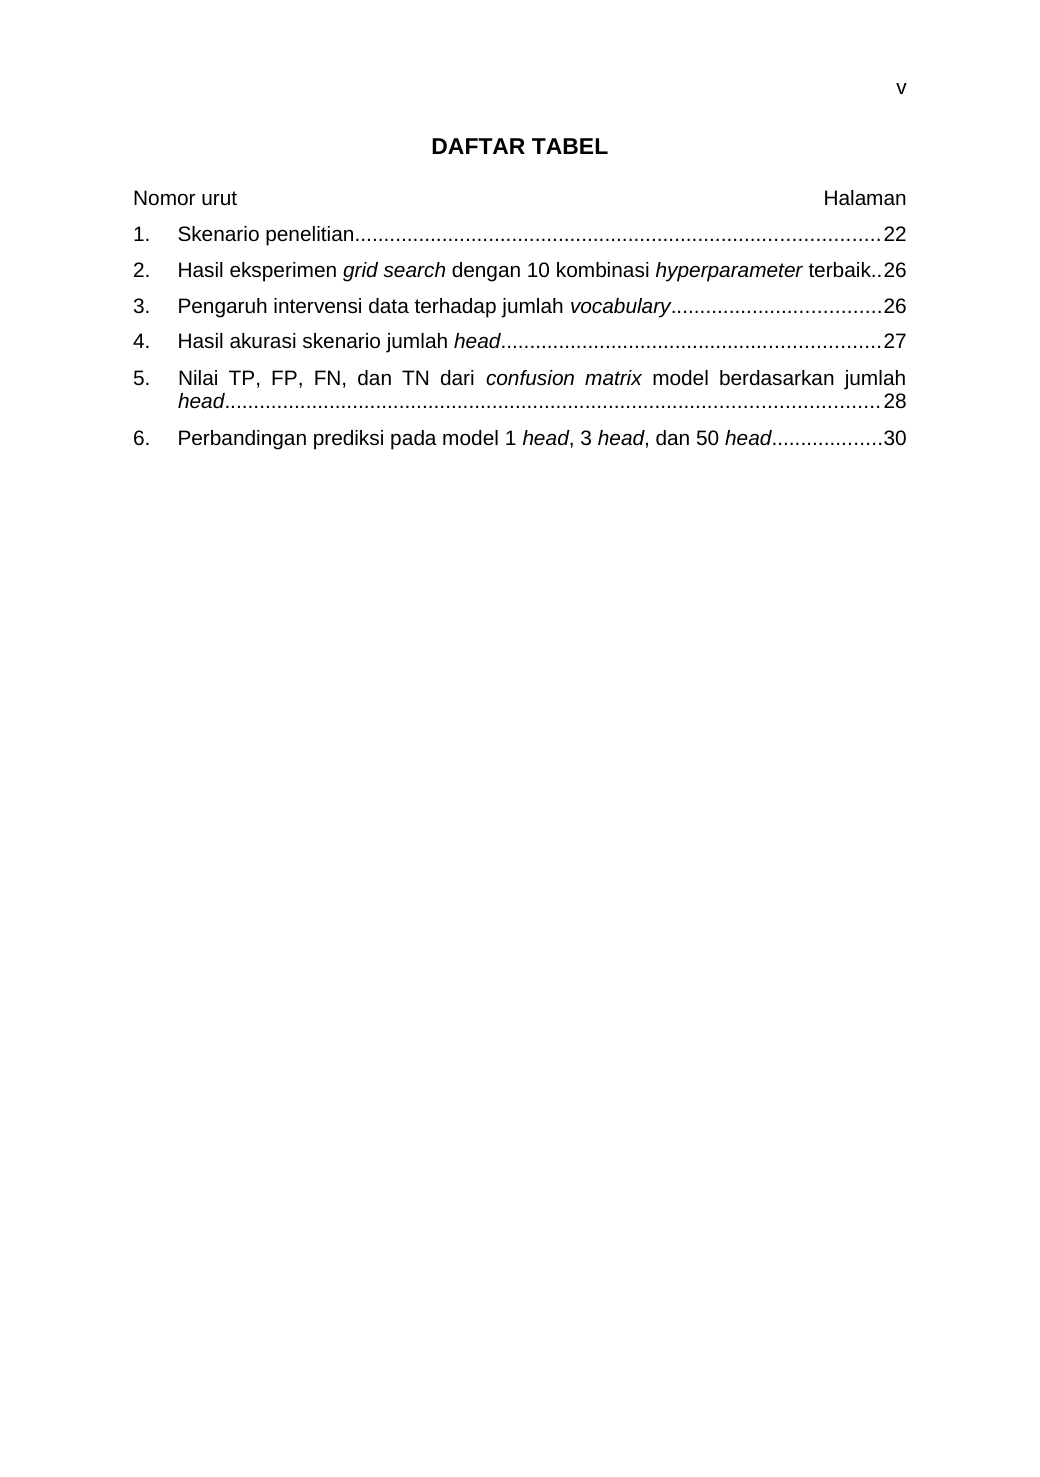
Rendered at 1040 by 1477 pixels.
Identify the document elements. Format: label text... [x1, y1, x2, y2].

list Hasil akurasi skenario jumlah head. 27 [133, 329, 906, 353]
list Nilai TP, FP, FN, dan TN dari confusion matrix model berdasarkan jumlah head. 28 [133, 365, 906, 413]
list Hasil eksperimen grid search dengan 10 kombinasi hyperparameter terbaik. 26 [133, 257, 906, 281]
table_header Halaman [517, 186, 906, 222]
list Pengaruh intervensi data terhadap jumlah vocabulary. 26 [133, 293, 906, 317]
subtitle DAFTAR TABEL [133, 133, 906, 159]
list Perbandingan prediksi pada model 1 head, 3 head, dan 50 head. 30 [133, 426, 906, 450]
table_header Nomor urut [133, 186, 517, 222]
list Skenario penelitian 22 [133, 222, 906, 246]
